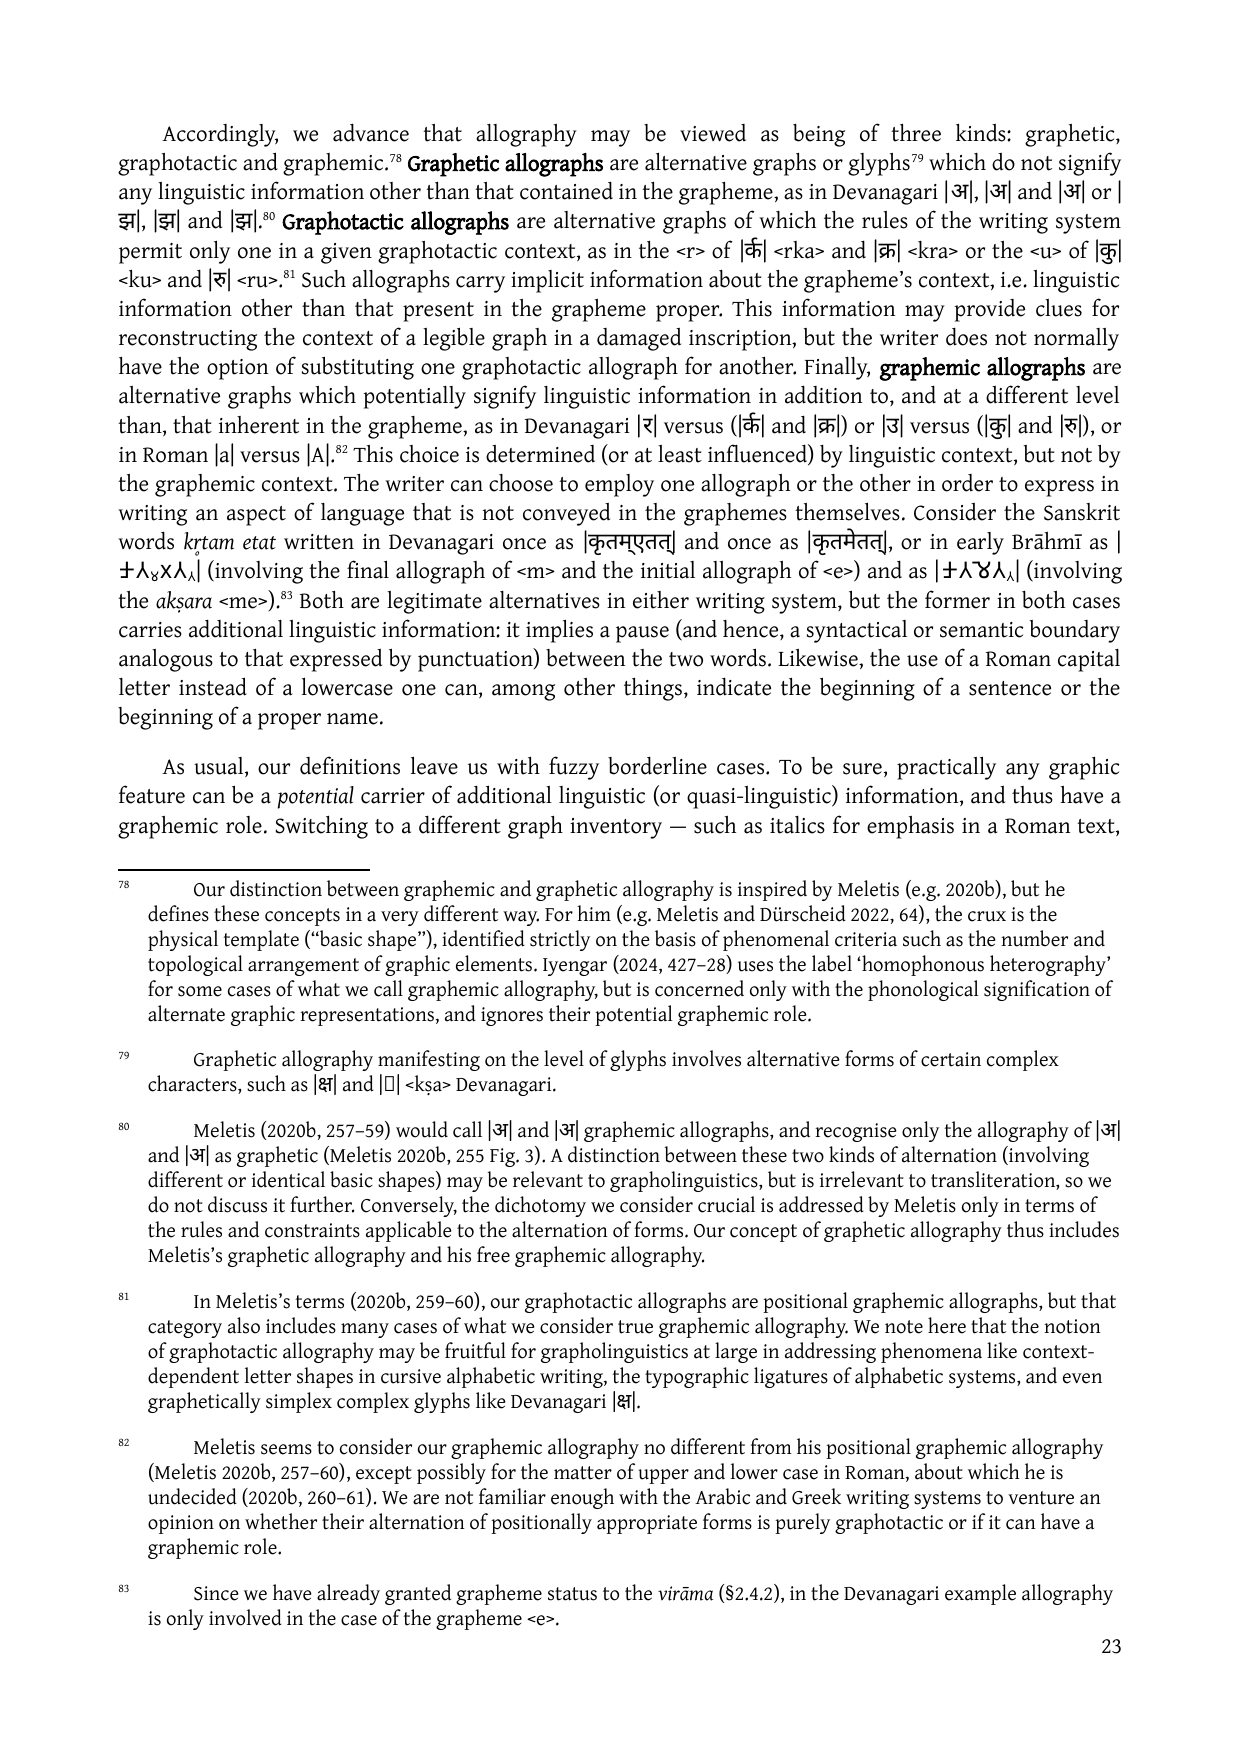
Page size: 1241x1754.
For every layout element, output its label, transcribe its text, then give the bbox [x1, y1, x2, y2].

text Accordingly, we advance that allography may be viewed as being of three kinds: graphetic, graphotactic and graphemic. Graphetic allographs are alternative graphs or glyphs which do not signify any linguistic information other than that contained in the grapheme, as in Devanagari |अ|, |अ| and |अ| or |झ|, |झ| and |झ|. Graphotactic allographs are alternative graphs of which the rules of the writing system permit only one in a given graphotactic context, as in the <r> of |र्क| <rka> and |क्र| <kra> or the <u> of |कु| <ku> and |रु| <ru>. Such allographs carry implicit information about the grapheme’s context, i.e. linguistic information other than that present in the grapheme proper. This information may provide clues for reconstructing the context of a legible graph in a damaged inscription, but the writer does not normally have the option of substituting one graphotactic allograph for another. Finally, graphemic allographs are alternative graphs which potentially signify linguistic information in addition to, and at a different level than, that inherent in the grapheme, as in Devanagari |र| versus (|र्क| and |क्र|) or |उ| versus (|कु| and |रु|), or in Roman |a| versus |A|. This choice is determined (or at least influenced) by linguistic context, but not by the graphemic context. The writer can choose to employ one allograph or the other in order to express in writing an aspect of language that is not conveyed in the graphemes themselves. Consider the Sanskrit words kr̥tam etat written in Devanagari once as |कृतम्एतत्| and once as |कृतमेतत्|, or in early Brāhmī as |𑀓𑀾𑀢𑀫𑀋𑀢𑀢| (involving the final allograph of <m> and the initial allograph of <e>) and as |𑀓𑀾𑀢𑀫𑁂𑀢𑀢| (involving the akṣara <me>). Both are legitimate alternatives in either writing system, but the former in both cases carries additional linguistic information: it implies a pause (and hence, a syntactical or semantic boundary analogous to that expressed by punctuation) between the two words. Likewise, the use of a Roman capital letter instead of a lowercase one can, among other things, indicate the beginning of a sentence or the beginning of a proper name. [118, 118, 1122, 731]
